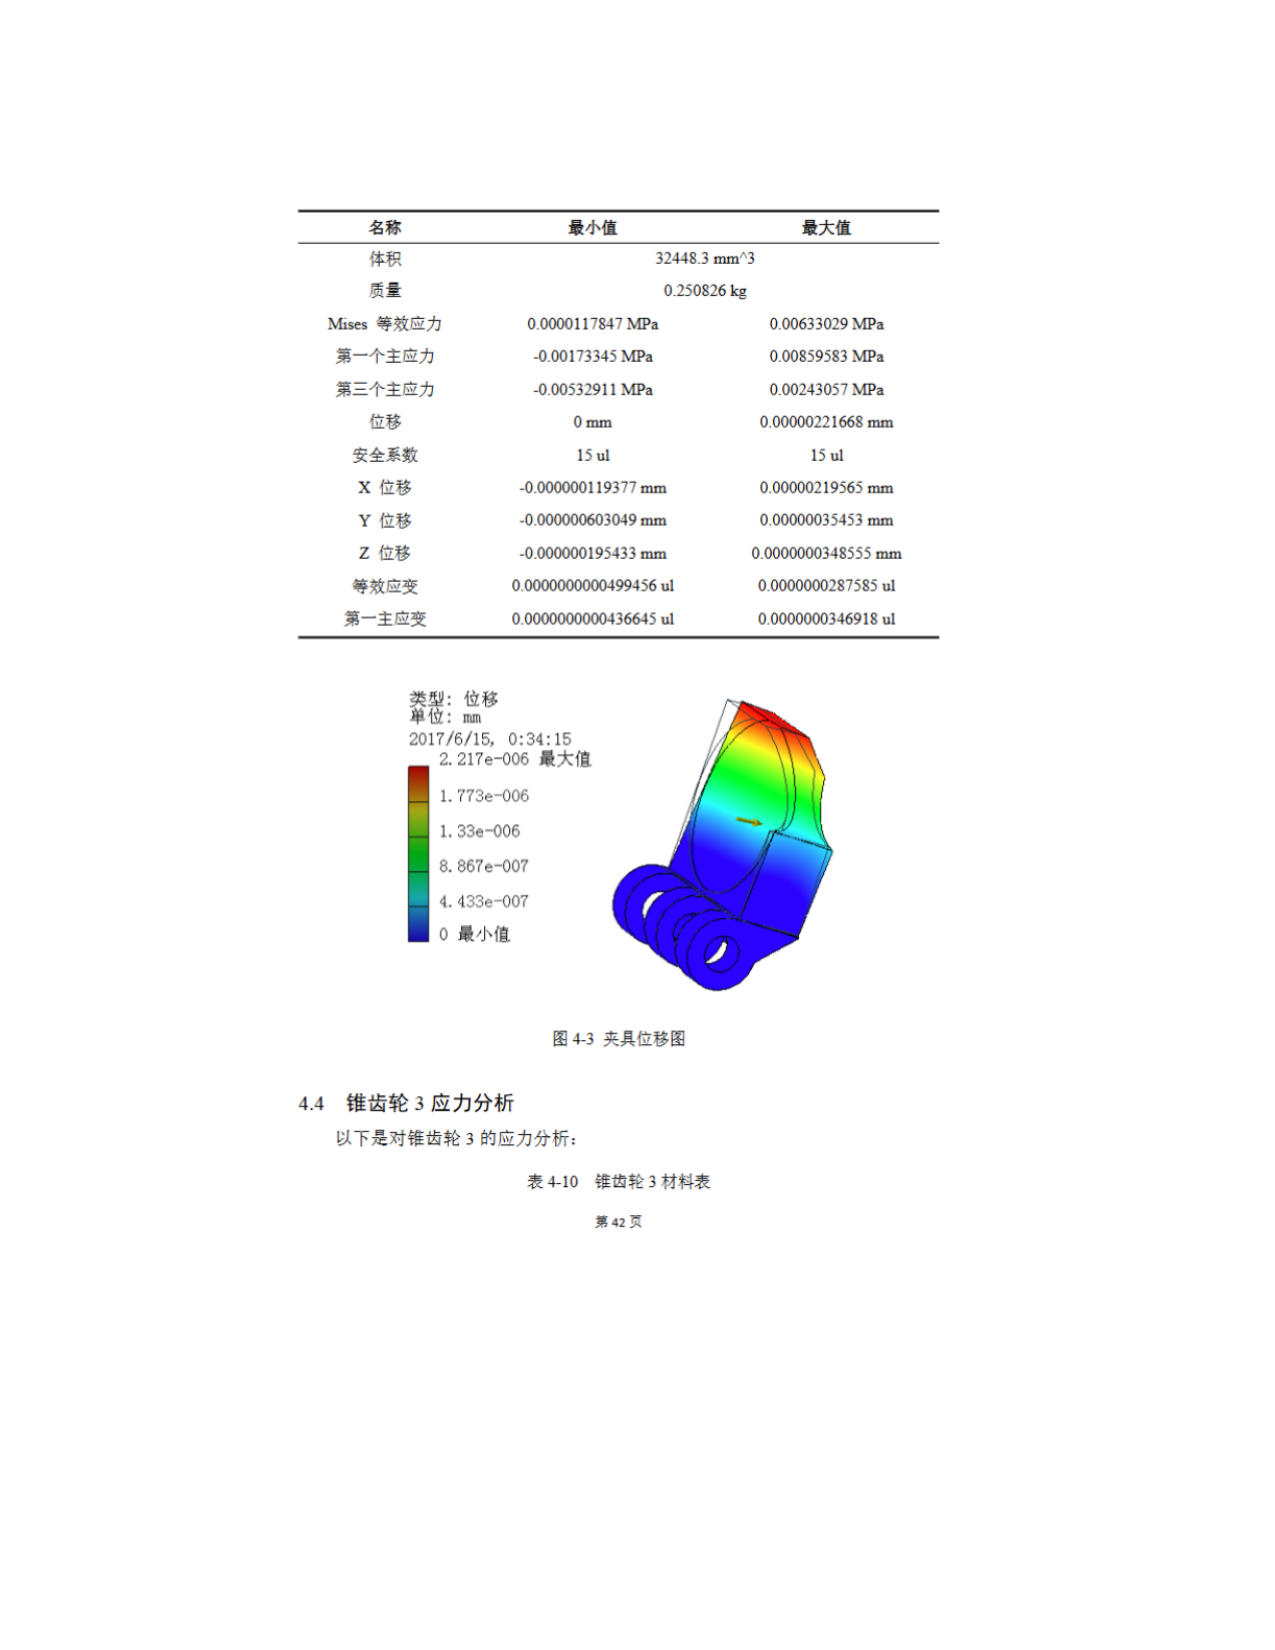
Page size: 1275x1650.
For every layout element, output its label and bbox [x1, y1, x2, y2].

picture [187, 150, 1043, 1304]
